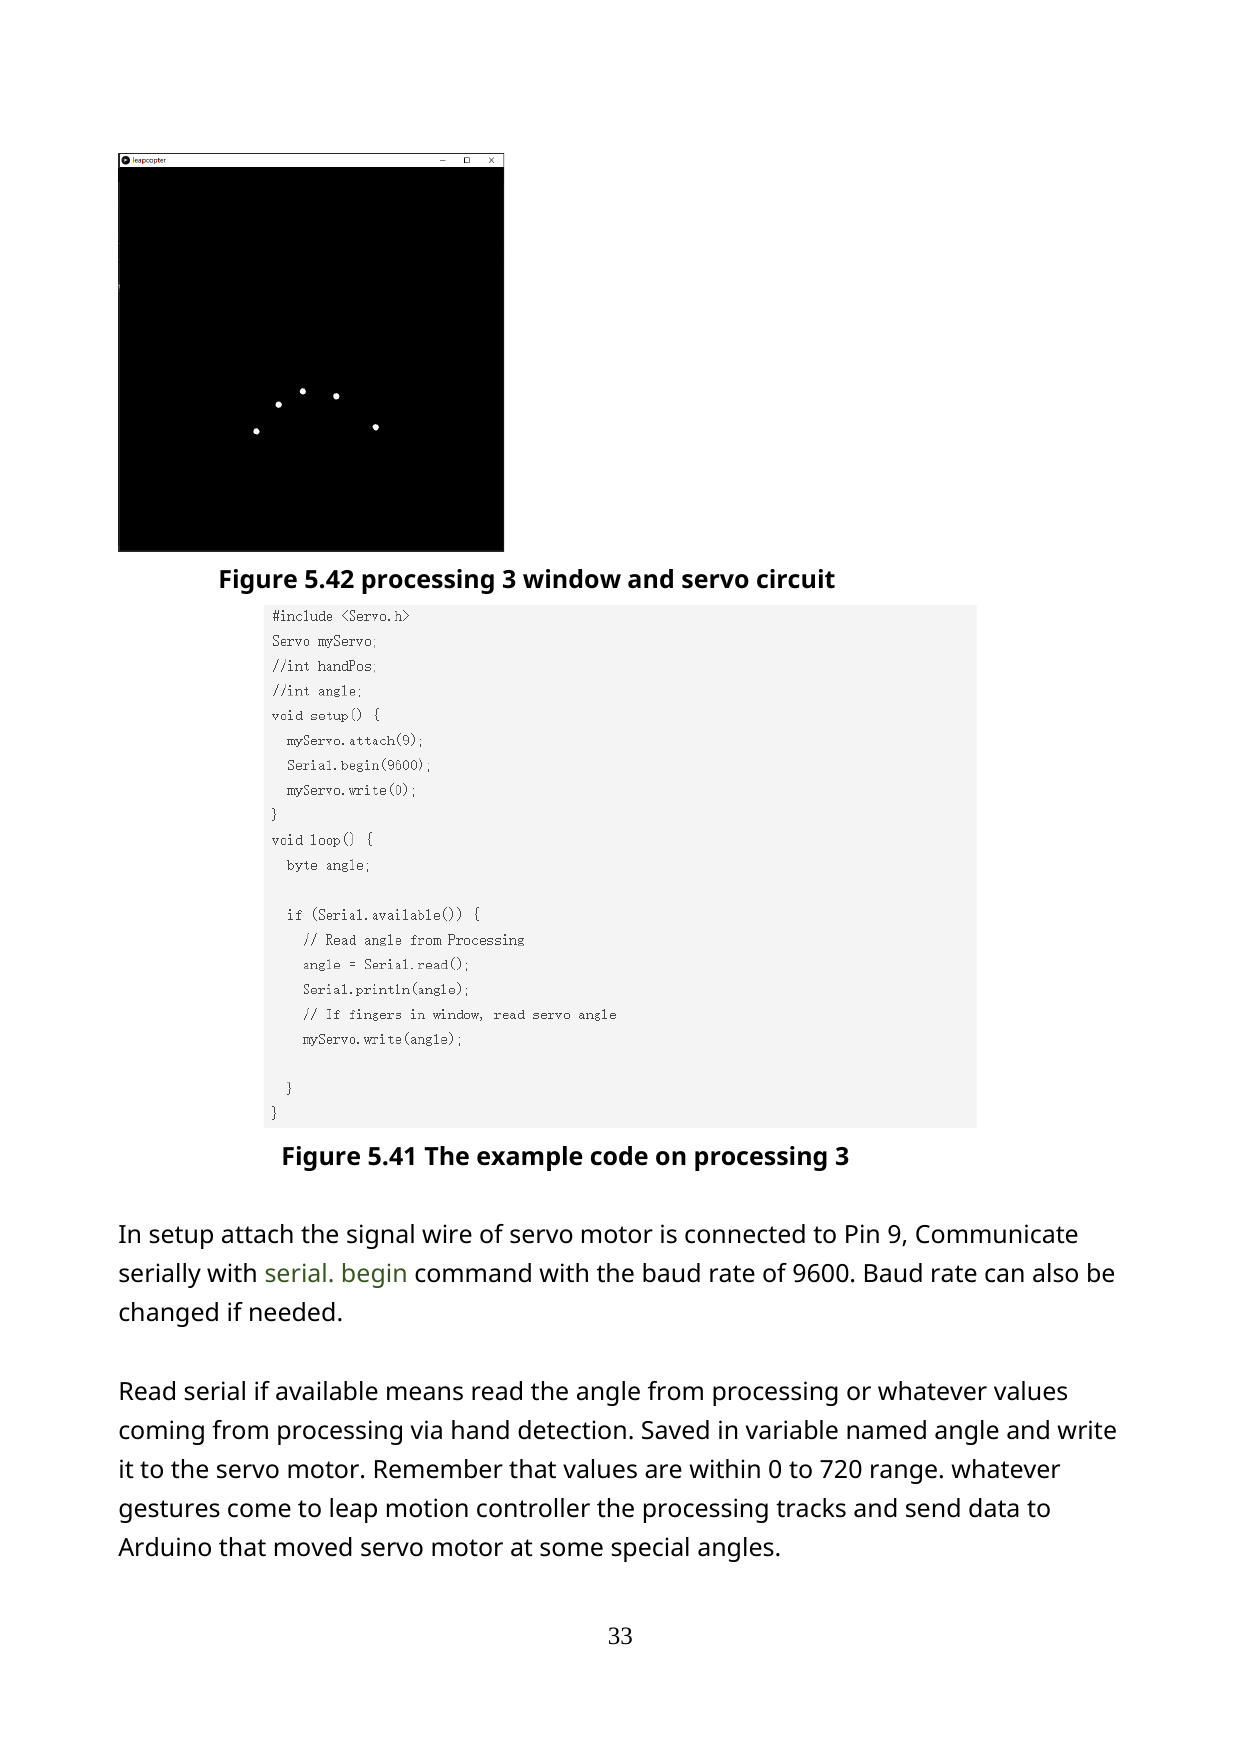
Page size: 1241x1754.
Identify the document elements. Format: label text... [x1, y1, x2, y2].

picture [118, 153, 505, 552]
picture [263, 605, 977, 1128]
text In setup attach the signal wire of servo motor is connected to Pin 9, Communicate serially with serial. begin command with the baud rate of 9600. Baud rate can also be changed if needed. [118, 1217, 1122, 1329]
text Read serial if available means read the angle from processing or whatever values coming from processing via hand detection. Saved in variable named angle and write it to the servo motor. Remember that values are within 0 to 720 range. whatever gestures come to leap motion controller the processing tracks and send data to Arduino that moved servo motor at some special angles. [118, 1373, 1122, 1564]
